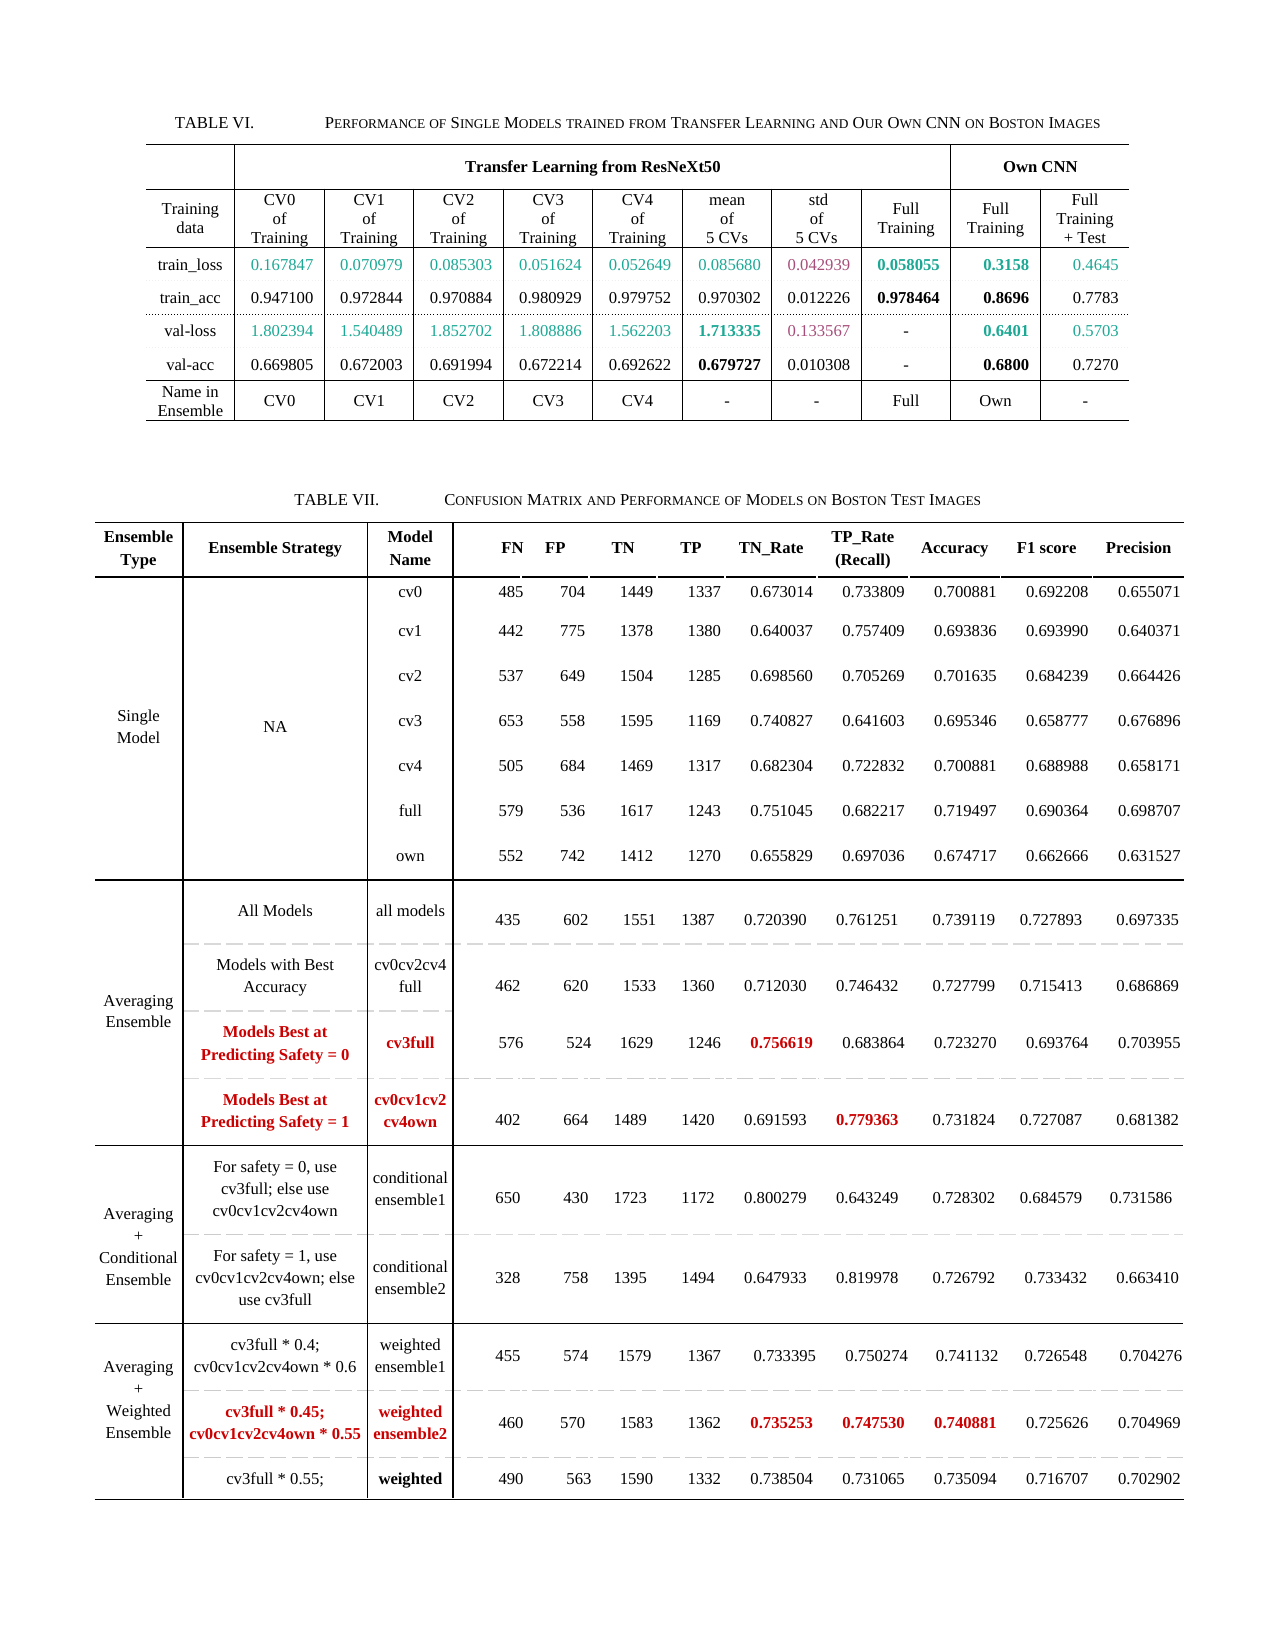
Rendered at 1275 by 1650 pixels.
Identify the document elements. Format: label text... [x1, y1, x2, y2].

table_cell 552 [454, 836, 521, 879]
table_cell conditional ensemble2 [368, 1234, 452, 1323]
table_cell weighted ensemble3 [368, 1457, 452, 1498]
table_cell 0.716707 [1001, 1457, 1092, 1498]
table_cell 0.779363 [817, 1078, 909, 1144]
table_cell 1533 [589, 943, 657, 1010]
table_cell 0.664426 [1093, 656, 1184, 699]
table_cell cv3full * 0.4; cv0cv1cv2cv4own * 0.6 [184, 1324, 367, 1390]
table_cell 0.722832 [818, 746, 908, 789]
table_cell 1360 [657, 943, 725, 1010]
table_cell 0.042939 [772, 248, 861, 280]
table_cell 1332 [657, 1457, 725, 1498]
table_cell 0.673014 [726, 578, 816, 609]
table_cell 704 [522, 578, 588, 609]
table_cell 0.684579 [1001, 1146, 1092, 1233]
table_cell 0.690364 [1001, 791, 1092, 834]
table_cell 0.735094 [909, 1457, 1001, 1498]
table_cell 653 [454, 701, 520, 744]
table_cell 574 [521, 1324, 589, 1390]
table_cell 0.3158 [951, 248, 1040, 280]
table_cell 442 [454, 610, 520, 654]
table_cell 0.731824 [909, 1078, 1001, 1144]
table_cell 1387 [657, 881, 725, 943]
table_cell 1583 [590, 1390, 656, 1457]
table_cell 0.725626 [1001, 1390, 1092, 1457]
table_cell 0.947100 [235, 280, 324, 314]
table_cell 1494 [657, 1234, 725, 1323]
table_cell CV1 [325, 381, 413, 420]
table_cell 775 [522, 610, 588, 654]
table_cell 0.980929 [504, 280, 592, 314]
table_cell 0.727893 [1001, 881, 1092, 943]
table_cell cv3full * 0.45; cv0cv1cv2cv4own * 0.55 [184, 1390, 367, 1457]
table_cell 0.978464 [862, 280, 950, 314]
table_cell CV2 [414, 381, 503, 420]
table_cell 684 [522, 746, 588, 789]
table_cell 0.731586 [1093, 1145, 1184, 1233]
table_cell 0.972844 [325, 280, 413, 314]
table_cell 0.133567 [772, 314, 861, 347]
table_cell - [1041, 381, 1129, 420]
table_cell 0.669805 [235, 347, 324, 380]
table_cell 579 [454, 791, 521, 834]
table_cell CV3 of Training [504, 190, 592, 247]
table_cell 0.674717 [909, 836, 1001, 879]
table_cell 505 [454, 746, 520, 789]
table_cell 0.727087 [1001, 1078, 1092, 1144]
table_cell 0.719497 [909, 791, 1001, 834]
table_cell CV2 of Training [414, 190, 503, 247]
table_cell 0.705269 [818, 656, 908, 699]
table_cell 1504 [590, 656, 656, 699]
table_cell 0.691593 [725, 1078, 817, 1144]
table_cell 1590 [589, 1457, 657, 1498]
table_cell 1.713335 [683, 314, 771, 347]
table_cell 0.167847 [235, 248, 324, 280]
table_cell 664 [521, 1078, 589, 1144]
table_header Ensemble Type [95, 523, 182, 576]
table_cell 563 [521, 1457, 589, 1498]
table_cell 0.655071 [1093, 578, 1184, 609]
list Performance of Single Models trained from Transfer Learning and Our Own CNN on Boston Images [93, 112, 1182, 132]
table_cell Name in Ensemble [146, 381, 234, 420]
table_cell 0.631527 [1093, 836, 1184, 879]
table_cell Models Best at Predicting Safety = 0 [184, 1010, 367, 1077]
table_cell 1.808886 [504, 314, 592, 347]
table_cell - [862, 314, 950, 347]
table_cell 0.701635 [910, 656, 1000, 699]
table_cell 1169 [658, 701, 724, 744]
table_cell 0.979752 [593, 280, 682, 314]
table_cell 1.540489 [325, 314, 413, 347]
table_cell 620 [521, 943, 589, 1010]
table_cell 402 [454, 1078, 521, 1144]
table_cell 0.058055 [862, 248, 950, 280]
table_cell CV0 of Training [235, 190, 324, 247]
table_cell 536 [521, 791, 589, 834]
table_cell 1172 [657, 1146, 725, 1233]
table_cell cv4 [368, 746, 452, 789]
table_cell 0.681382 [1093, 1078, 1184, 1144]
table_cell 0.697036 [817, 836, 909, 879]
table_header Model Name [368, 523, 452, 576]
table_cell Models with Best Accuracy [184, 943, 367, 1010]
table_cell 0.697335 [1093, 881, 1184, 943]
table_cell Models Best at Predicting Safety = 1 [184, 1078, 367, 1144]
table_cell 0.733809 [818, 578, 908, 609]
table_cell weighted ensemble1 [368, 1324, 452, 1390]
table_cell 0.052649 [593, 248, 682, 280]
table_cell Averaging Ensemble [95, 881, 182, 1144]
table_cell 0.741132 [909, 1324, 1001, 1390]
table_cell 1551 [589, 881, 657, 943]
table_cell 0.6800 [951, 347, 1040, 380]
table_cell 0.070979 [325, 248, 413, 280]
table_cell 1337 [658, 578, 724, 609]
table_cell 0.085303 [414, 248, 503, 280]
table_cell 0.746432 [817, 943, 909, 1010]
table_cell 649 [522, 656, 588, 699]
table_cell CV3 [504, 381, 592, 420]
table_cell 430 [521, 1146, 589, 1233]
table_cell 0.693990 [1001, 610, 1092, 654]
table_cell 1362 [658, 1390, 724, 1457]
table_cell Full Training [862, 190, 950, 247]
table_cell 0.698560 [726, 656, 816, 699]
table_cell 0.695346 [910, 701, 1000, 744]
table_cell 0.682304 [726, 746, 816, 789]
table_cell 0.051624 [504, 248, 592, 280]
table_cell For safety = 0, use cv3full; else use cv0cv1cv2cv4own [184, 1146, 367, 1233]
table_cell 0.735253 [726, 1390, 816, 1457]
table_cell 0.819978 [817, 1234, 909, 1323]
table_cell val-acc [146, 347, 234, 380]
table_cell Training data [146, 190, 234, 247]
table_cell 1285 [658, 656, 724, 699]
table_header TN_Rate [725, 523, 817, 576]
table_cell 742 [521, 836, 589, 879]
table_cell CV0 [235, 381, 324, 420]
table_cell 0.658171 [1093, 746, 1184, 789]
table_cell 0.655829 [725, 836, 817, 879]
table_cell 1489 [589, 1078, 657, 1144]
list Confusion Matrix and Performance of Models on Boston Test Images [93, 490, 1182, 509]
table_cell 0.703955 [1093, 1010, 1184, 1077]
table_cell 650 [454, 1146, 521, 1233]
table_header Ensemble Strategy [184, 523, 367, 576]
table_cell 0.726792 [909, 1234, 1001, 1323]
table_cell 0.688988 [1001, 746, 1092, 789]
table_cell cv3 [368, 701, 452, 744]
table_cell 0.726548 [1001, 1324, 1092, 1390]
table_cell 0.643249 [817, 1146, 909, 1233]
table_cell 1469 [590, 746, 656, 789]
table_cell 758 [521, 1234, 589, 1323]
table_cell - [772, 381, 861, 420]
table_cell 0.702902 [1093, 1457, 1184, 1498]
table_cell 0.693836 [910, 610, 1000, 654]
table_cell cv1 [368, 610, 452, 654]
table_cell 1317 [658, 746, 724, 789]
table_cell For safety = 1, use cv0cv1cv2cv4own; else use cv3full [184, 1234, 367, 1323]
table_cell Own [951, 381, 1040, 420]
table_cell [184, 1457, 367, 1498]
table_header FN [454, 523, 521, 576]
table_cell - [862, 347, 950, 380]
table_cell 0.010308 [772, 347, 861, 380]
table_cell cv0 [368, 578, 452, 609]
table_cell 0.085680 [683, 248, 771, 280]
table_cell cv3full [368, 1010, 452, 1077]
table_cell 0.5703 [1041, 314, 1129, 347]
table_cell 0.756619 [726, 1010, 816, 1077]
table_cell 0.712030 [725, 943, 817, 1010]
table_cell cv2 [368, 656, 452, 699]
table_cell 0.700881 [910, 578, 1000, 609]
table_cell 576 [454, 1010, 520, 1077]
table_cell val-loss [146, 314, 234, 347]
table_cell 0.738504 [725, 1457, 817, 1498]
table_cell 0.683864 [818, 1010, 908, 1077]
table_cell 0.684239 [1001, 656, 1092, 699]
table_cell 1246 [658, 1010, 724, 1077]
table_cell CV4 [593, 381, 682, 420]
table_cell 0.676896 [1093, 701, 1184, 744]
table_cell 0.698707 [1093, 791, 1184, 834]
table_cell Single Model [95, 578, 182, 879]
table_cell 0.8696 [951, 280, 1040, 314]
table_cell 0.7270 [1041, 347, 1129, 380]
table_cell 0.691994 [414, 347, 503, 380]
table_cell 1595 [590, 701, 656, 744]
table_cell 1.852702 [414, 314, 503, 347]
table_header Accuracy [909, 523, 1001, 576]
table_cell 0.672214 [504, 347, 592, 380]
table_header Own CNN [951, 145, 1129, 188]
table_cell CV4 of Training [593, 190, 682, 247]
table_cell 0.800279 [725, 1146, 817, 1233]
table_cell train_acc [146, 280, 234, 314]
table_cell 0.700881 [910, 746, 1000, 789]
table_cell 1.802394 [235, 314, 324, 347]
table_cell 0.727799 [909, 943, 1001, 1010]
table_header [146, 145, 234, 188]
table_cell Averaging + Weighted Ensemble [94, 1324, 182, 1498]
table_cell std of 5 CVs [772, 190, 861, 247]
table_header TN [589, 523, 657, 576]
table_cell 1617 [589, 791, 657, 834]
table_cell All Models [184, 881, 367, 943]
table_cell 0.647933 [725, 1234, 817, 1323]
table_cell 1.562203 [593, 314, 682, 347]
table_cell 0.750274 [817, 1324, 909, 1390]
table_cell 1243 [657, 791, 725, 834]
table_cell 0.720390 [725, 881, 817, 943]
table_cell Full [862, 381, 950, 420]
table_cell 0.692208 [1001, 578, 1092, 609]
table_cell 0.686869 [1093, 943, 1184, 1010]
table_cell 0.723270 [910, 1010, 1000, 1077]
table_cell 0.728302 [909, 1146, 1001, 1233]
table_cell 1367 [657, 1324, 725, 1390]
table_cell 1420 [657, 1078, 725, 1144]
table_cell Full Training + Test [1041, 190, 1129, 247]
table_cell 0.693764 [1001, 1010, 1092, 1077]
table_cell 0.641603 [818, 701, 908, 744]
table_cell 0.747530 [818, 1390, 908, 1457]
table_header TP_Rate (Recall) [817, 523, 909, 576]
table_cell 1723 [589, 1146, 657, 1233]
table_cell 0.740881 [910, 1390, 1000, 1457]
table_cell 0.012226 [772, 280, 861, 314]
table_cell 0.7783 [1041, 280, 1129, 314]
table_cell 0.704276 [1093, 1323, 1184, 1390]
table_cell 0.761251 [817, 881, 909, 943]
table_cell 0.672003 [325, 347, 413, 380]
table_cell 328 [454, 1234, 521, 1323]
table_cell 0.692622 [593, 347, 682, 380]
table_cell 0.704969 [1093, 1390, 1184, 1457]
table_cell 462 [454, 943, 521, 1010]
table_cell 1449 [590, 578, 656, 609]
table_cell 0.640037 [726, 610, 816, 654]
table_cell 1380 [658, 610, 724, 654]
table_cell cv0cv1cv2cv4own [368, 1078, 452, 1144]
table_cell 0.733432 [1001, 1234, 1092, 1323]
table_cell 0.640371 [1093, 610, 1184, 654]
table_cell 485 [454, 578, 520, 609]
table_cell cv0cv2cv4full [368, 943, 452, 1010]
table_cell 0.740827 [726, 701, 816, 744]
table_cell weighted ensemble2 [368, 1390, 452, 1457]
table_cell 455 [454, 1324, 521, 1390]
table_cell 0.733395 [725, 1324, 817, 1390]
table_cell 0.970302 [683, 280, 771, 314]
table_cell 0.4645 [1041, 248, 1129, 280]
table_cell Full Training [951, 190, 1040, 247]
table_cell 570 [522, 1390, 588, 1457]
table_cell 0.6401 [951, 314, 1040, 347]
table_cell 0.715413 [1001, 943, 1092, 1010]
table_cell 537 [454, 656, 520, 699]
table_cell 0.751045 [725, 791, 817, 834]
table_header Transfer Learning from ResNeXt50 [235, 145, 950, 188]
table_cell 0.662666 [1001, 836, 1092, 879]
table_cell - [683, 381, 771, 420]
table_cell full [368, 791, 452, 834]
table_cell 0.682217 [817, 791, 909, 834]
table_cell 1270 [657, 836, 725, 879]
table_cell 524 [522, 1010, 588, 1077]
table_cell 0.679727 [683, 347, 771, 380]
table_cell 1629 [590, 1010, 656, 1077]
table_header Precision [1093, 523, 1184, 576]
table_cell all models [368, 881, 452, 943]
table_cell 558 [522, 701, 588, 744]
table_header TP [657, 523, 725, 576]
table_cell CV1 of Training [325, 190, 413, 247]
table_cell 1378 [590, 610, 656, 654]
table_header F1 score [1001, 523, 1092, 576]
table_cell 0.658777 [1001, 701, 1092, 744]
table_cell 0.731065 [817, 1457, 909, 1498]
table_cell own [368, 836, 452, 879]
table_cell Averaging + Conditional Ensemble [95, 1146, 182, 1323]
table_cell 490 [454, 1457, 521, 1498]
table_cell NA [184, 578, 367, 879]
table_cell mean of 5 CVs [683, 190, 771, 247]
table_cell 1412 [589, 836, 657, 879]
table_cell 0.739119 [909, 881, 1001, 943]
table_cell 0.757409 [818, 610, 908, 654]
table_cell train_loss [146, 248, 234, 280]
table_cell 435 [454, 881, 521, 943]
table_cell conditional ensemble1 [368, 1146, 452, 1233]
table_cell 1579 [589, 1324, 657, 1390]
table_cell 602 [521, 881, 589, 943]
table_cell 460 [454, 1390, 520, 1457]
table_header FP [521, 523, 589, 576]
table_cell 1395 [589, 1234, 657, 1323]
table_cell 0.663410 [1093, 1234, 1184, 1323]
table_cell 0.970884 [414, 280, 503, 314]
